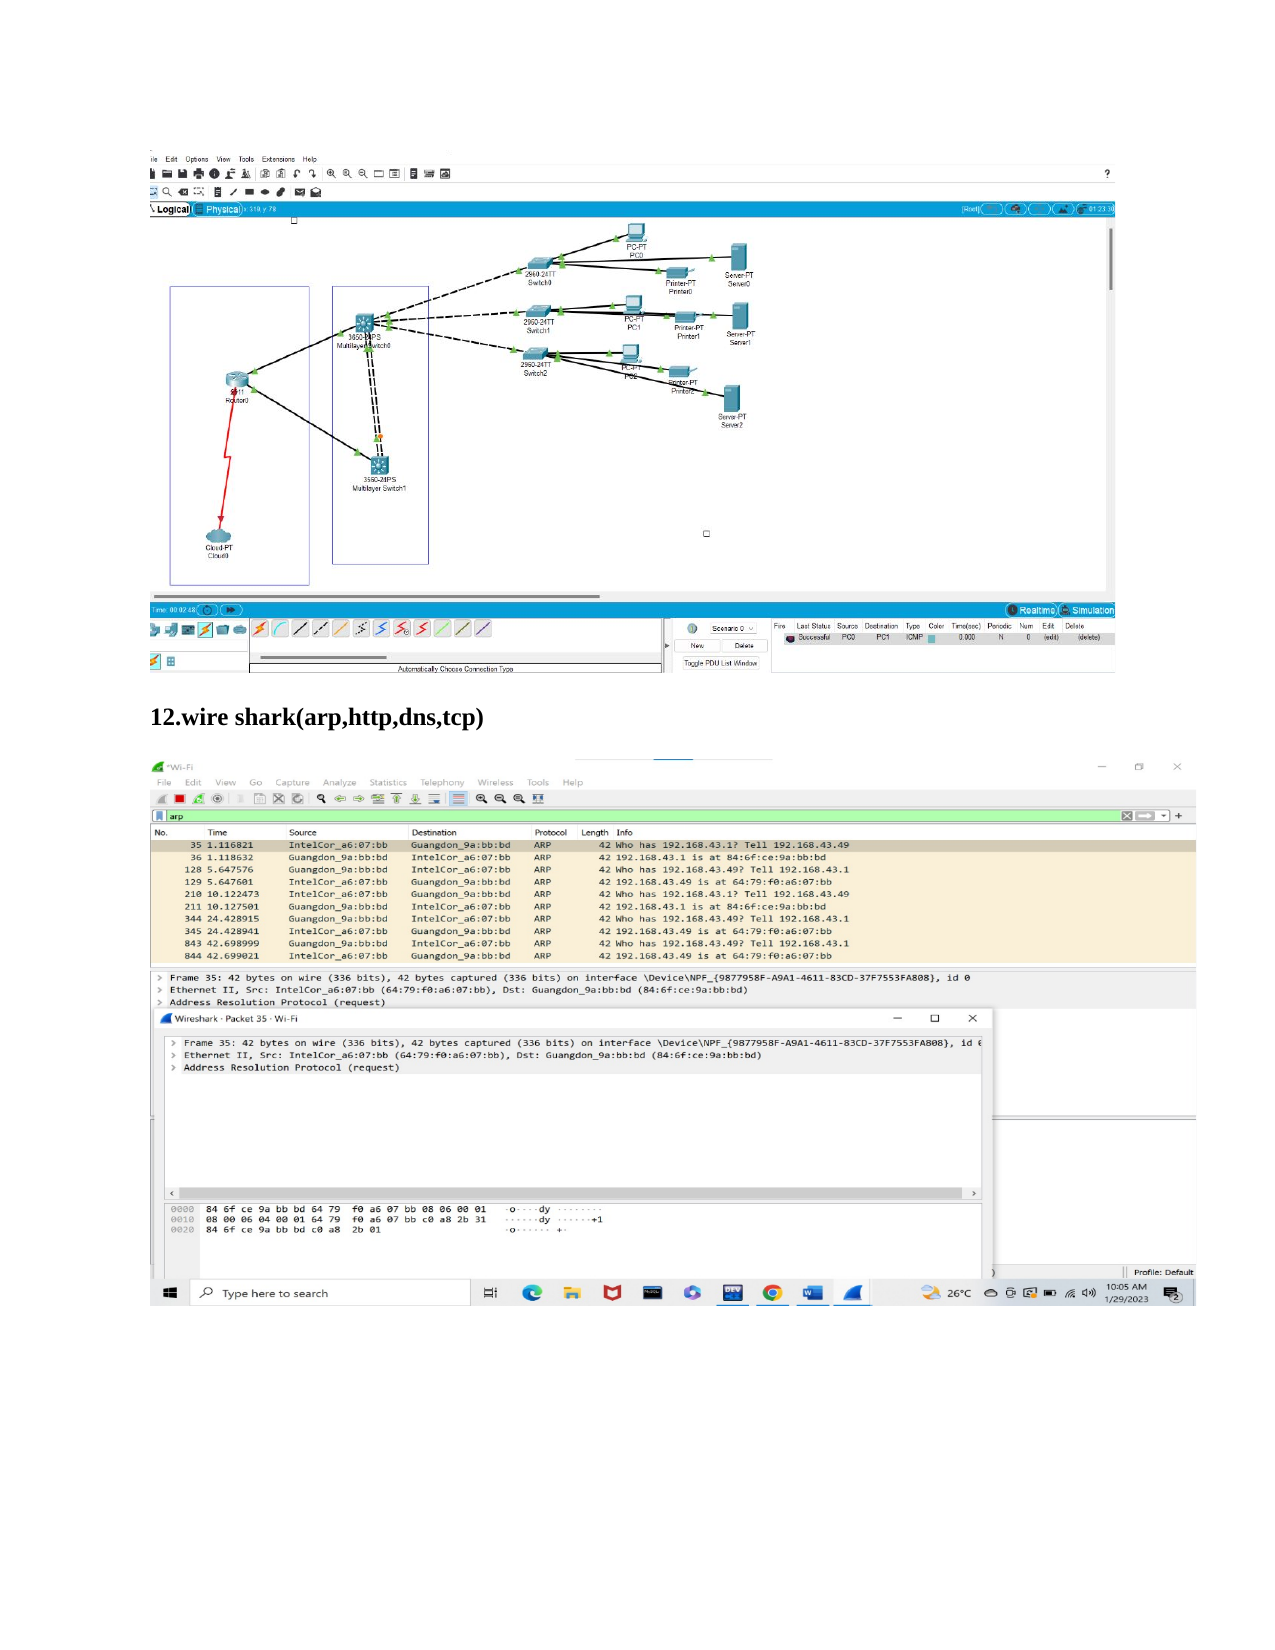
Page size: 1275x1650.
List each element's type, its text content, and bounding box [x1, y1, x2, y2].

picture [150, 150, 1116, 673]
text 12.wire shark(arp,http,dns,tcp) [150, 702, 1125, 730]
picture [150, 759, 1197, 1306]
picture [170, 608, 186, 613]
picture [189, 607, 197, 613]
picture [153, 608, 166, 613]
